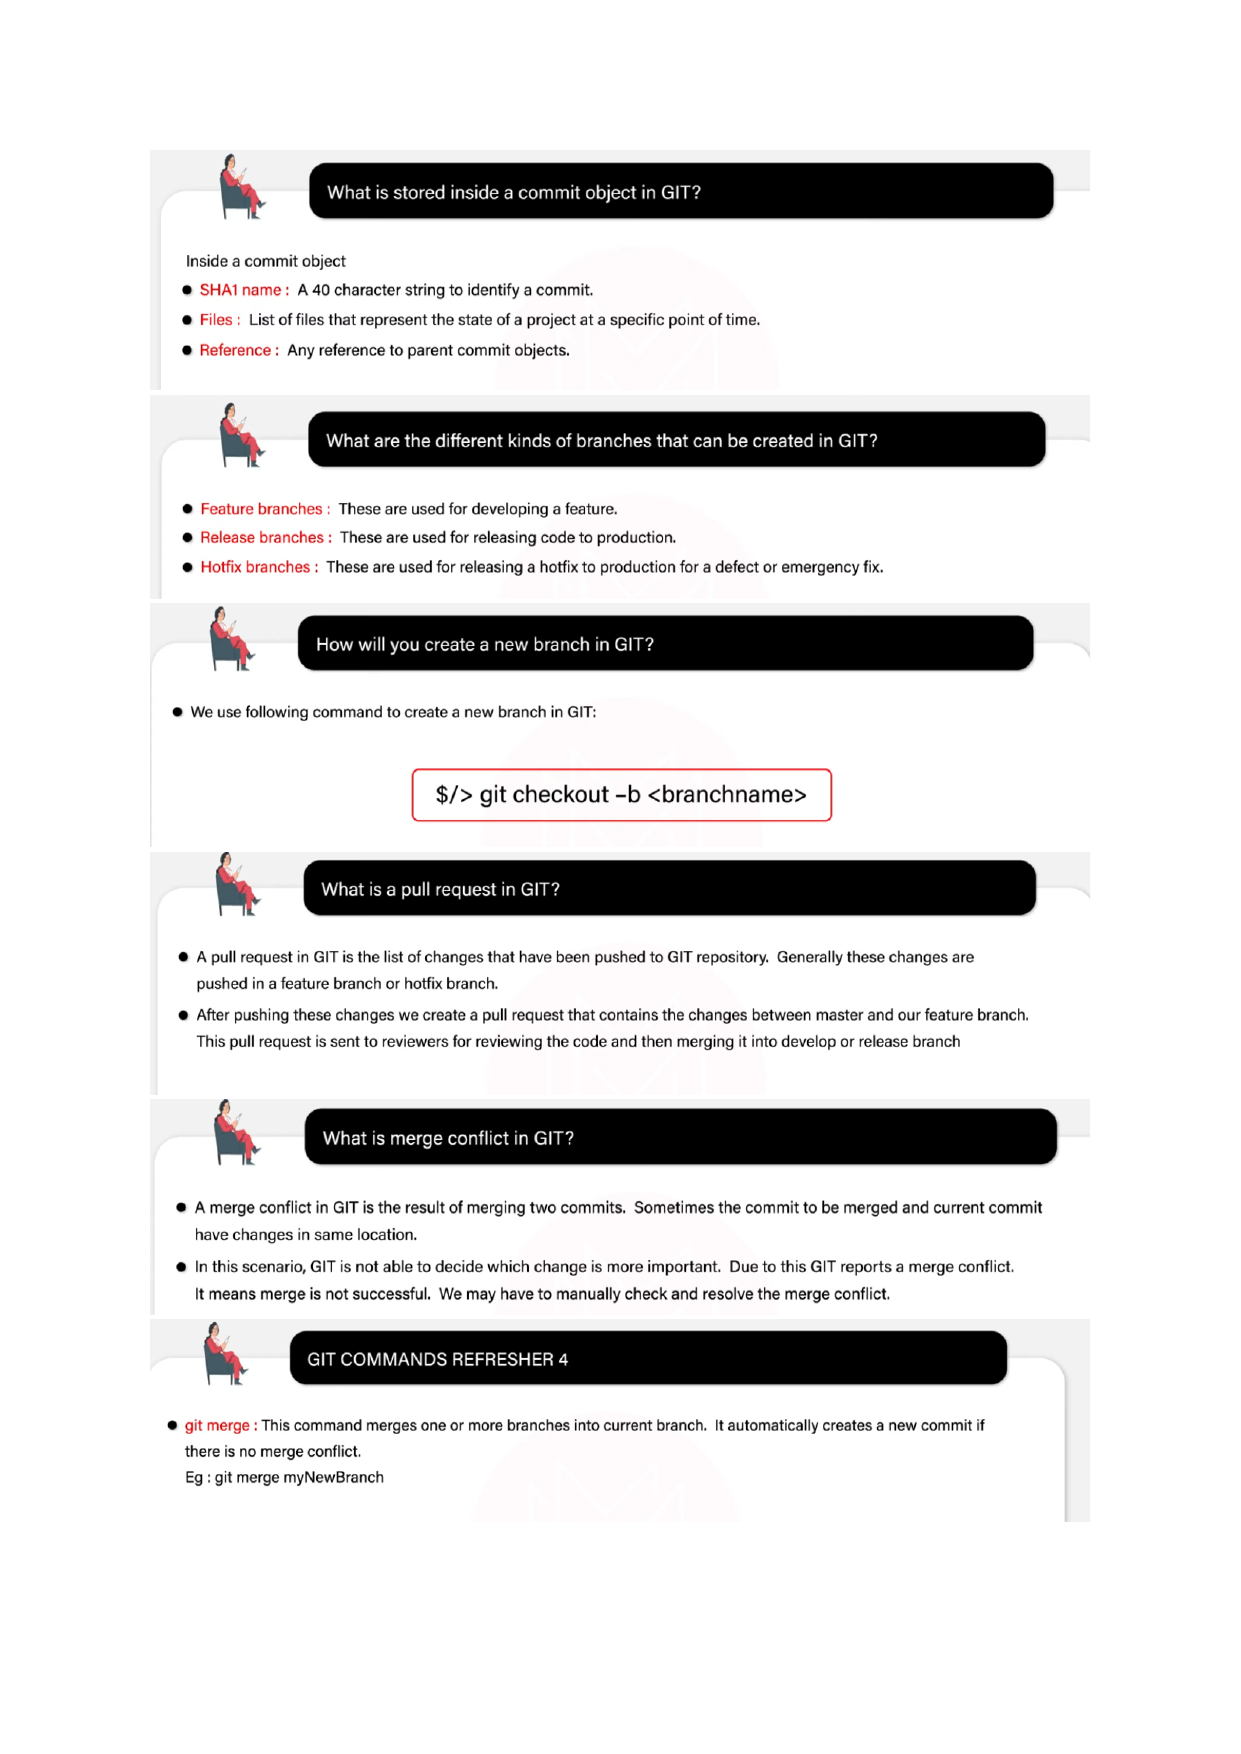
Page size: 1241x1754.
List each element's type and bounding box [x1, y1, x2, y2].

picture [150, 1099, 1091, 1315]
picture [150, 395, 1091, 599]
picture [150, 603, 1091, 847]
picture [150, 852, 1091, 1095]
picture [150, 150, 1091, 390]
picture [150, 1319, 1091, 1522]
